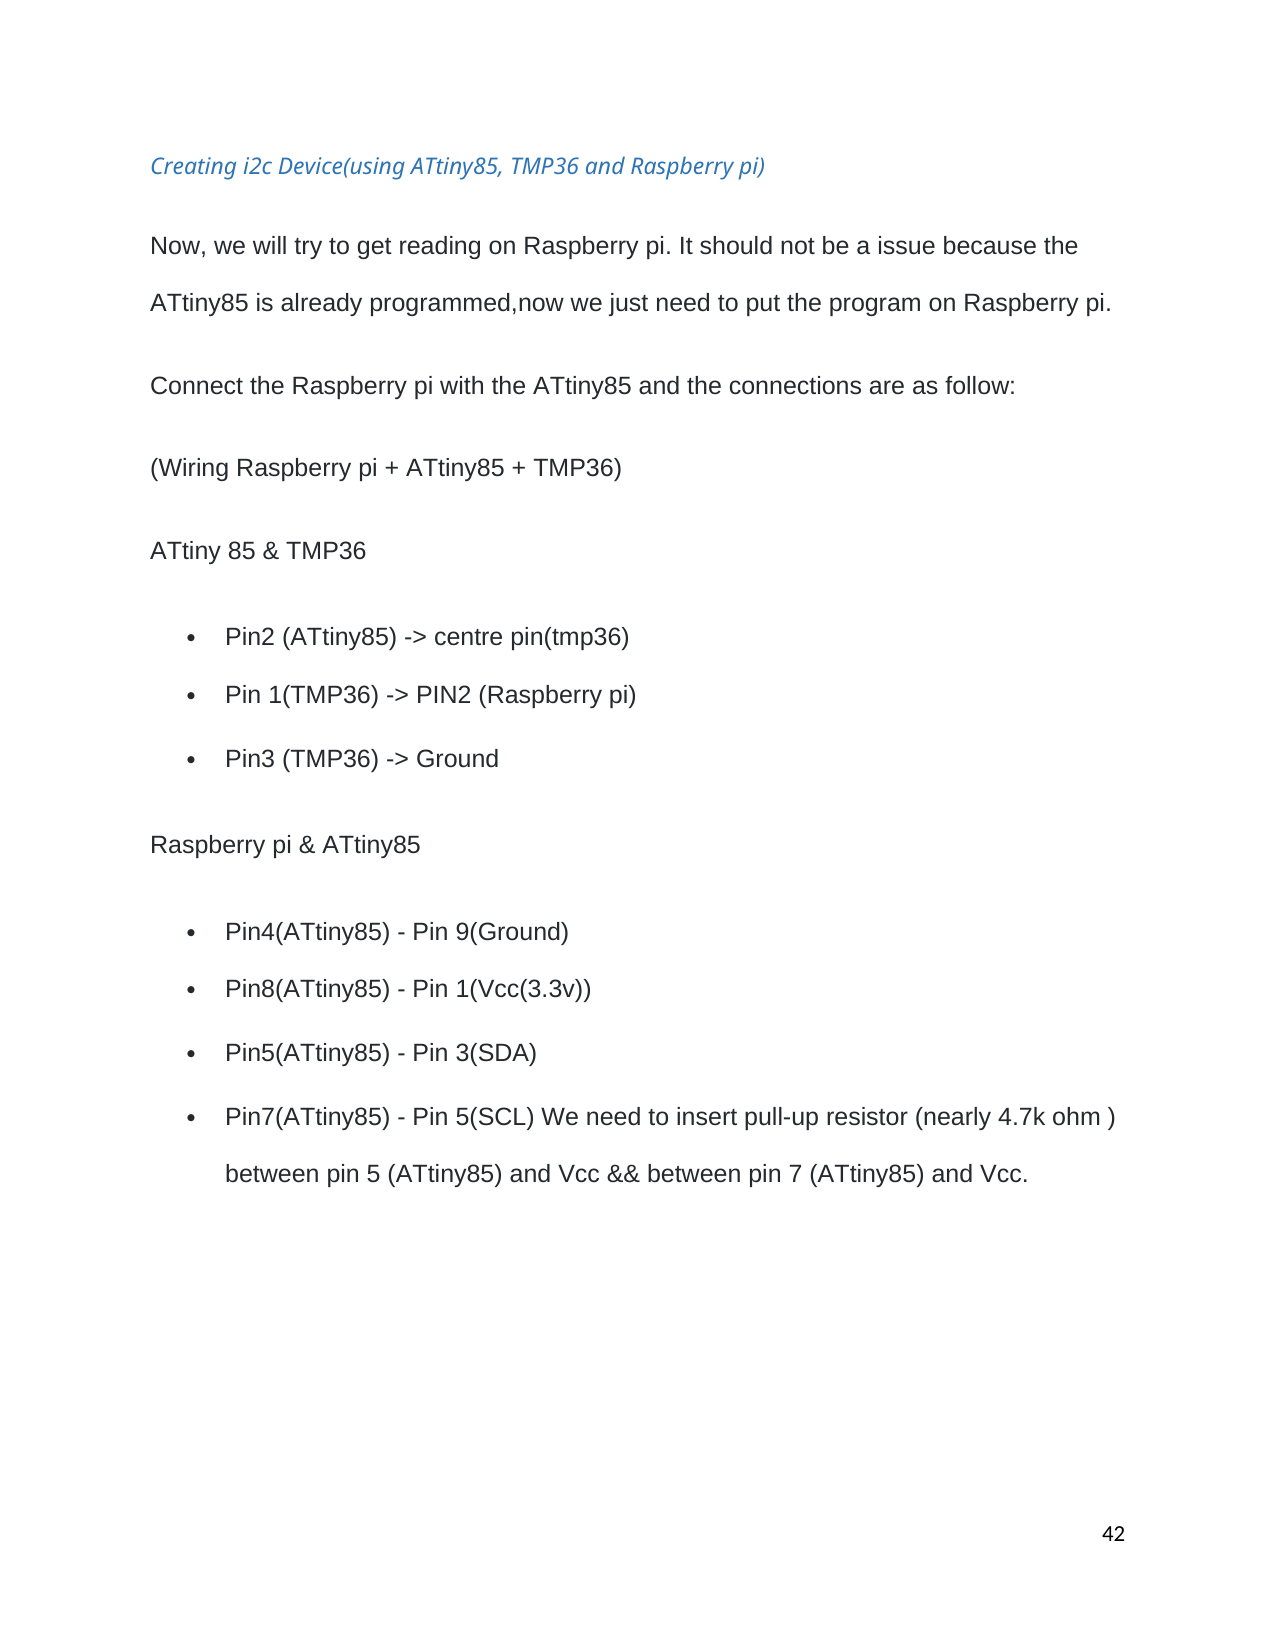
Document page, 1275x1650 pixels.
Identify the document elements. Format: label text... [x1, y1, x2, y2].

text (Wiring Raspberry pi + ATtiny85 + TMP36) [150, 453, 1125, 482]
list Pin3 (TMP36) -> Ground [187, 743, 1125, 772]
text Now, we will try to get reading on Raspberry pi. It should not be a issue because the ATtiny85 is already programmed,now we just need to put the program on Raspberry pi. [150, 231, 1125, 317]
text Connect the Raspberry pi with the ATtiny85 and the connections are as follow: [150, 371, 1125, 399]
list Pin 1(TMP36) -> PIN2 (Raspberry pi) [187, 680, 1125, 708]
subtitle Creating i2c Device(using ATtiny85, TMP36 and Raspberry pi) [150, 150, 1125, 181]
list Pin7(ATtiny85) - Pin 5(SCL) We need to insert pull-up resistor (nearly 4.7k ohm ) between pin 5 (ATtiny85) and Vcc && between pin 7 (ATtiny85) and Vcc. [187, 1102, 1125, 1188]
list Pin8(ATtiny85) - Pin 1(Vcc(3.3v)) [187, 974, 1125, 1003]
text ATtiny 85 & TMP36 [150, 536, 1125, 564]
list Pin4(ATtiny85) - Pin 9(Ground) [187, 917, 1125, 946]
text Raspberry pi & ATtiny85 [150, 830, 1125, 859]
list Pin2 (ATtiny85) -> centre pin(tmp36) [187, 622, 1125, 651]
list Pin5(ATtiny85) - Pin 3(SDA) [187, 1038, 1125, 1067]
